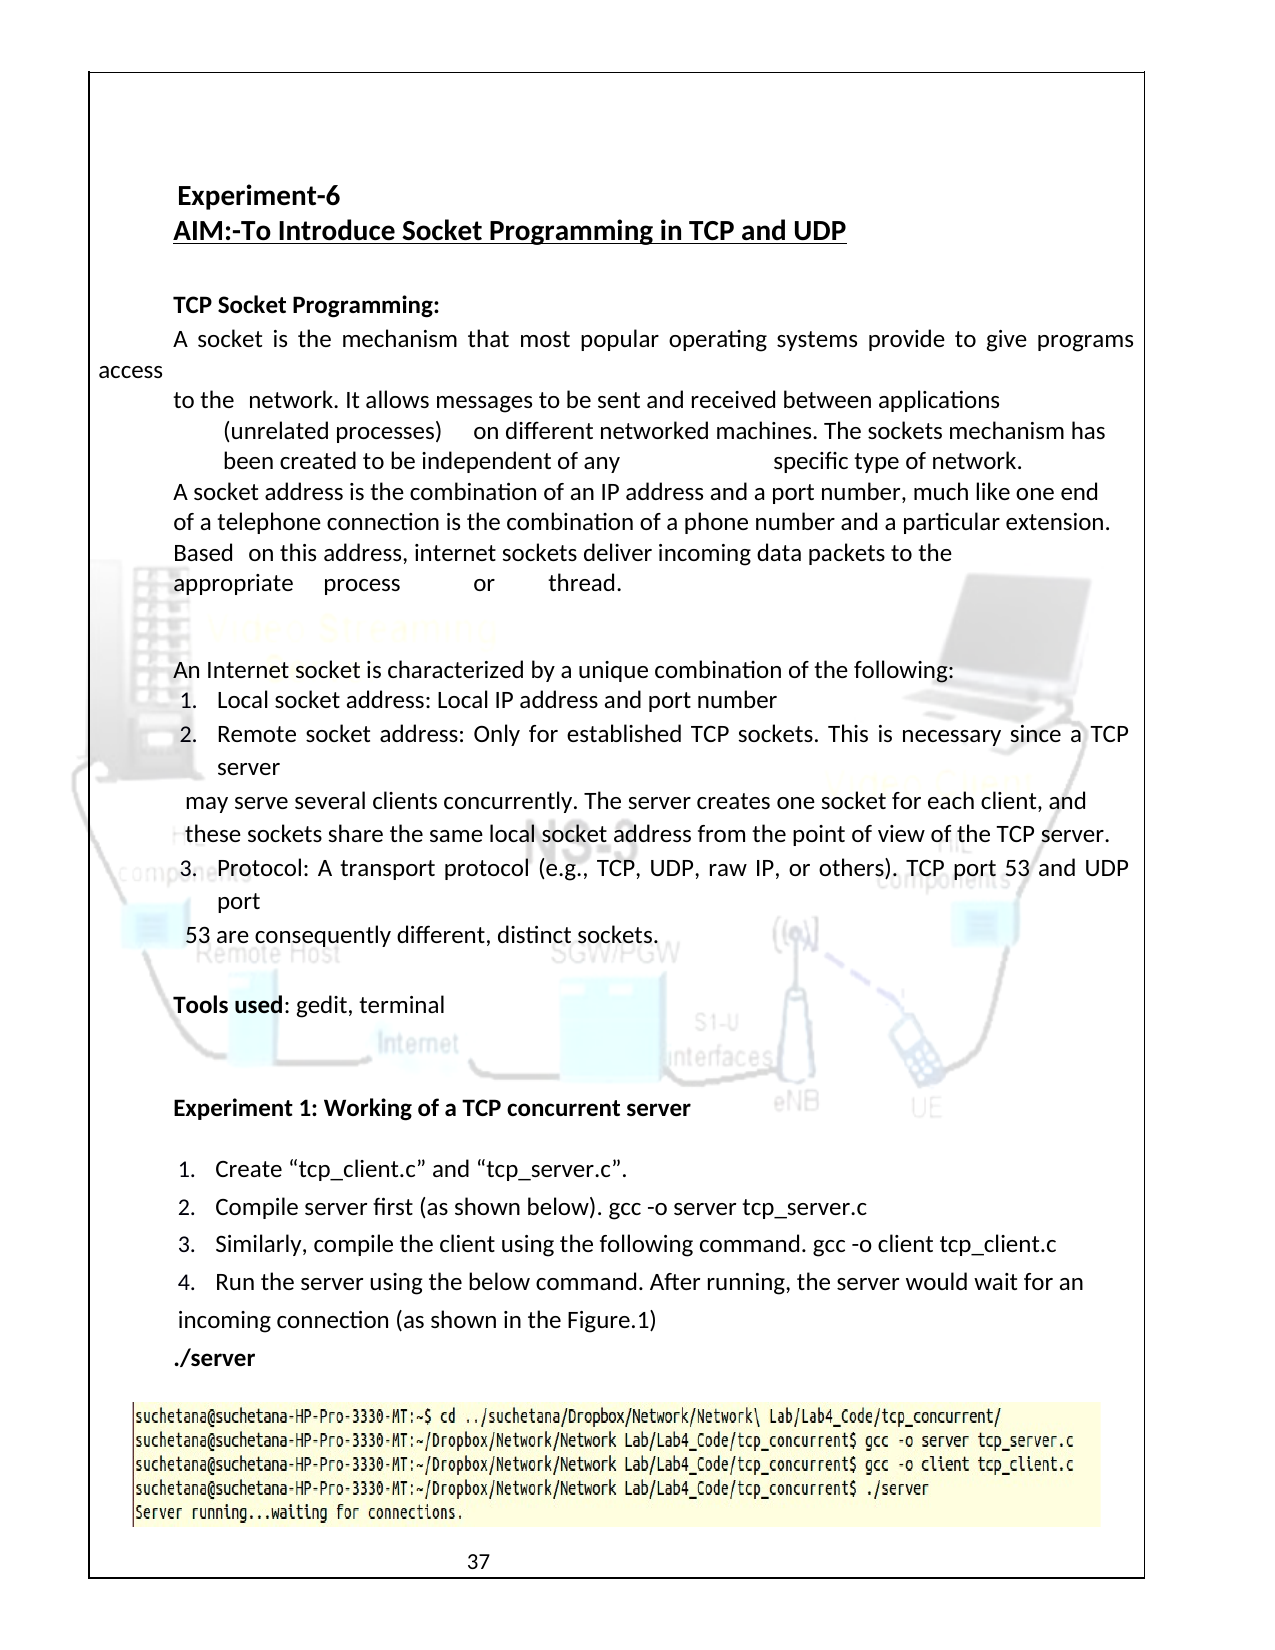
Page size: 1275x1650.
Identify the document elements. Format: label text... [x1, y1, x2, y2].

list Compile server first (as shown below). gcc -o server tcp_server.c [178, 1191, 1130, 1221]
text these sockets share the same local socket address from the point of view of the TCP server. [179, 818, 1130, 849]
text Based on this address, internet sockets deliver incoming data packets to the [98, 537, 1135, 567]
text may serve several clients concurrently. The server creates one socket for each client, and [179, 785, 1130, 815]
list Create “tcp_client.c” and “tcp_server.c”. [178, 1153, 1130, 1184]
text of a telephone connection is the combination of a phone number and a particular extension. [98, 506, 1135, 537]
picture [132, 1402, 1101, 1527]
list Similarly, compile the client using the following command. gcc -o client tcp_client.c [178, 1229, 1130, 1259]
list Remote socket address: Only for established TCP sockets. This is necessary since a TCP server [179, 718, 1130, 782]
text AIM:-To Introduce Socket Programming in TCP and UDP [98, 212, 1135, 248]
text 53 are consequently different, distinct sockets. [179, 919, 1130, 949]
list Local socket address: Local IP address and port number [179, 684, 1130, 715]
list Run the server using the below command. After running, the server would wait for an [178, 1266, 1130, 1297]
text Experiment-6 [98, 177, 1135, 212]
text ./server [98, 1342, 1135, 1372]
list Protocol: A transport protocol (e.g., TCP, UDP, raw IP, or others). TCP port 53 and UDP port [179, 852, 1130, 916]
text An Internet socket is characterized by a unique combination of the following: [98, 654, 1135, 684]
text (unrelated processes) on different networked machines. The sockets mechanism has [198, 415, 1135, 445]
subtitle Experiment 1: Working of a TCP concurrent server [98, 1092, 1135, 1123]
text A socket address is the combination of an IP address and a port number, much like one end [98, 476, 1135, 506]
text to the network. It allows messages to be sent and received between applications [98, 384, 1135, 415]
text been created to be independent of any specific type of network. [198, 445, 1135, 476]
text incoming connection (as shown in the Figure.1) [178, 1304, 1130, 1334]
text Tools used: gedit, terminal [98, 989, 1135, 1019]
text TCP Socket Programming: [98, 289, 1135, 320]
text appropriate process or thread. [98, 567, 1135, 598]
text A socket is the mechanism that most popular operating systems provide to give programs access [98, 323, 1135, 384]
